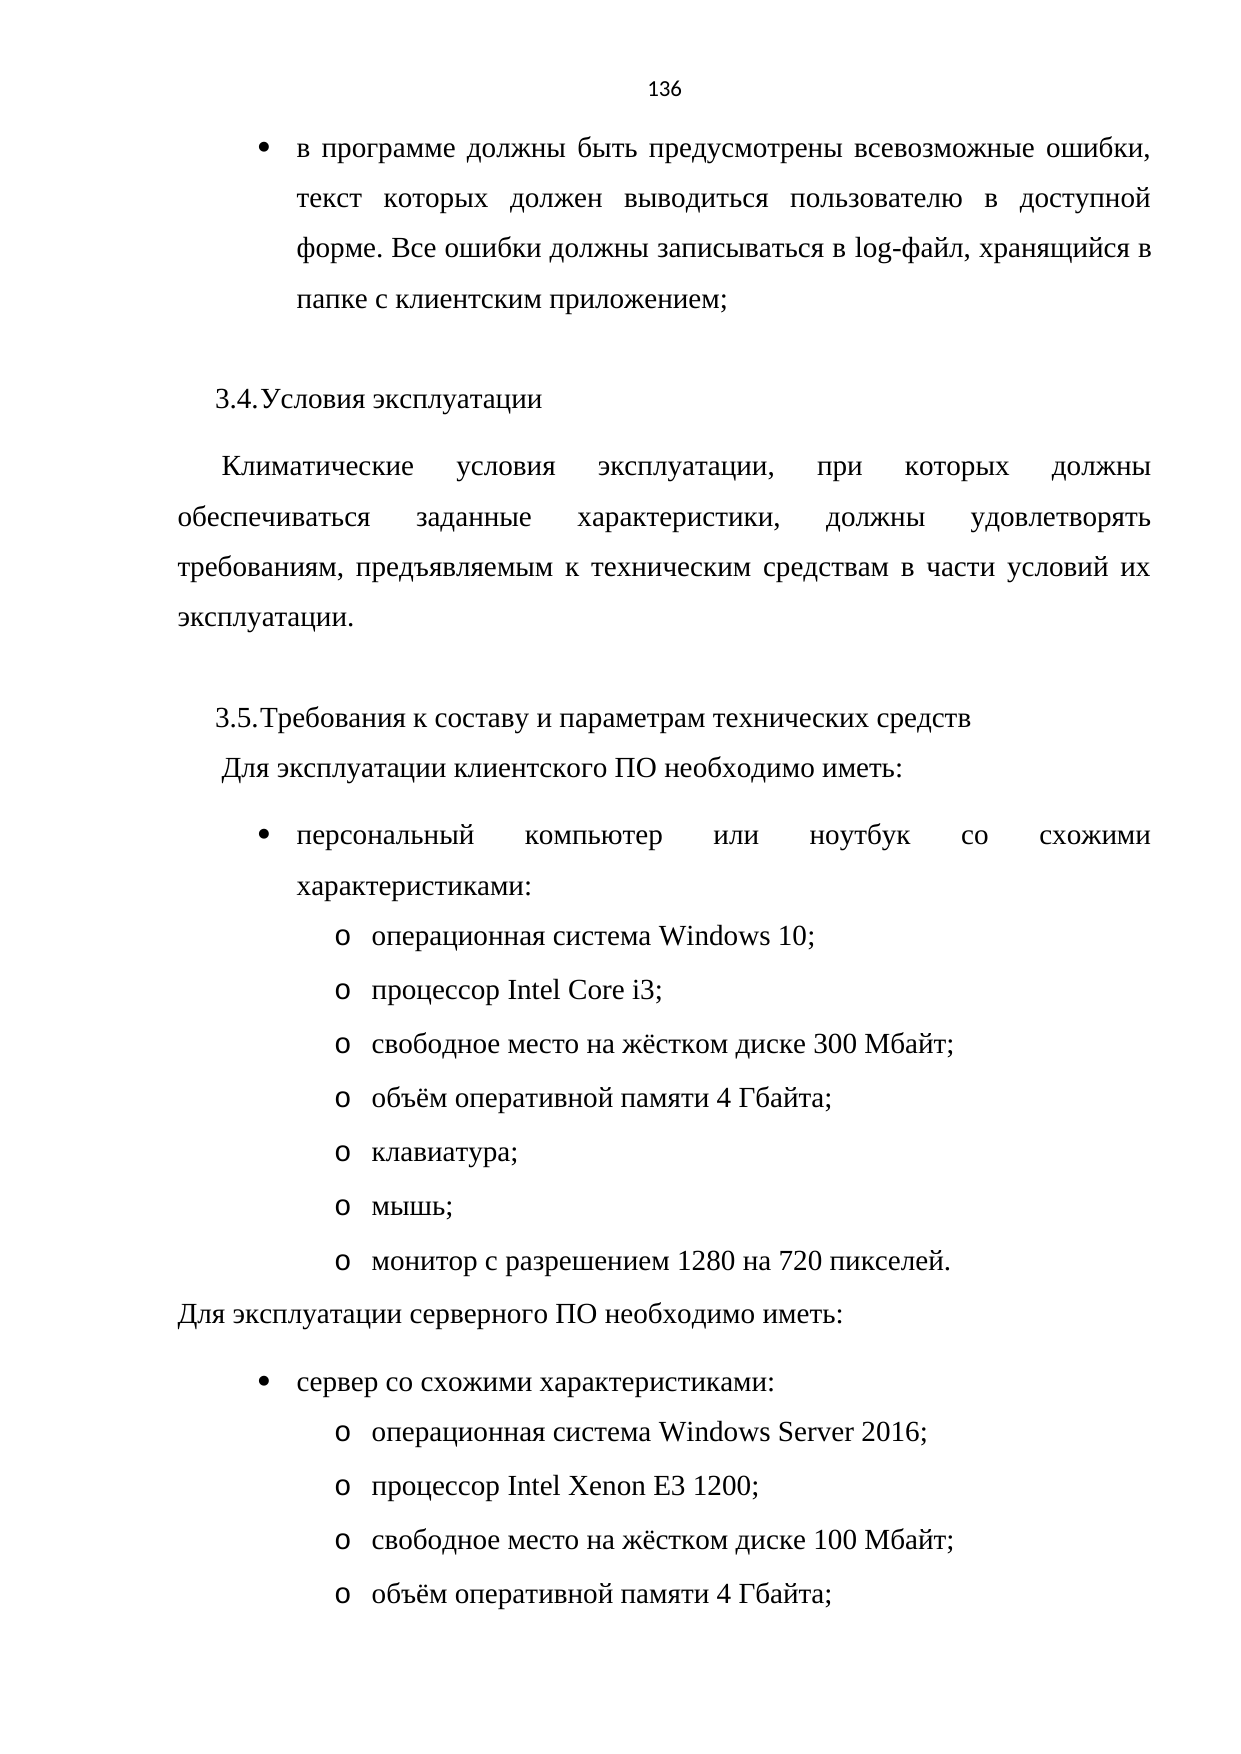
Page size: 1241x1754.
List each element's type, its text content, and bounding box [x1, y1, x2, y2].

list сервер со схожими характеристиками: [259, 1364, 1152, 1397]
list процессор Intel Xenon E3 1200; [334, 1468, 1152, 1504]
list персональный компьютер или ноутбук со схожими характеристиками: [259, 817, 1152, 901]
text Для эксплуатации клиентского ПО необходимо иметь: [177, 750, 1152, 784]
list монитор с разрешением 1280 на 720 пикселей. [334, 1243, 1152, 1279]
list свободное место на жёстком диске 100 Мбайт; [334, 1522, 1152, 1558]
list Условия эксплуатации [215, 381, 1152, 415]
list операционная система Windows 10; [334, 918, 1152, 954]
text Климатические условия эксплуатации, при которых должны обеспечиваться заданные характеристики, должны удовлетворять требованиям, предъявляемым к техническим средствам в части условий их эксплуатации. [177, 448, 1152, 633]
list процессор Intel Core i3; [334, 972, 1152, 1008]
text Для эксплуатации серверного ПО необходимо иметь: [177, 1297, 1152, 1330]
list объём оперативной памяти 4 Гбайта; [334, 1576, 1152, 1612]
list свободное место на жёстком диске 300 Мбайт; [334, 1026, 1152, 1062]
list объём оперативной памяти 4 Гбайта; [334, 1080, 1152, 1116]
list мышь; [334, 1188, 1152, 1224]
list Требования к составу и параметрам технических средств [215, 700, 1152, 734]
list клавиатура; [334, 1134, 1152, 1171]
list в программе должны быть предусмотрены всевозможные ошибки, текст которых должен выводиться пользователю в доступной форме. Все ошибки должны записываться в log-файл, хранящийся в папке с клиентским приложением; [259, 130, 1152, 314]
list операционная система Windows Server 2016; [334, 1414, 1152, 1450]
